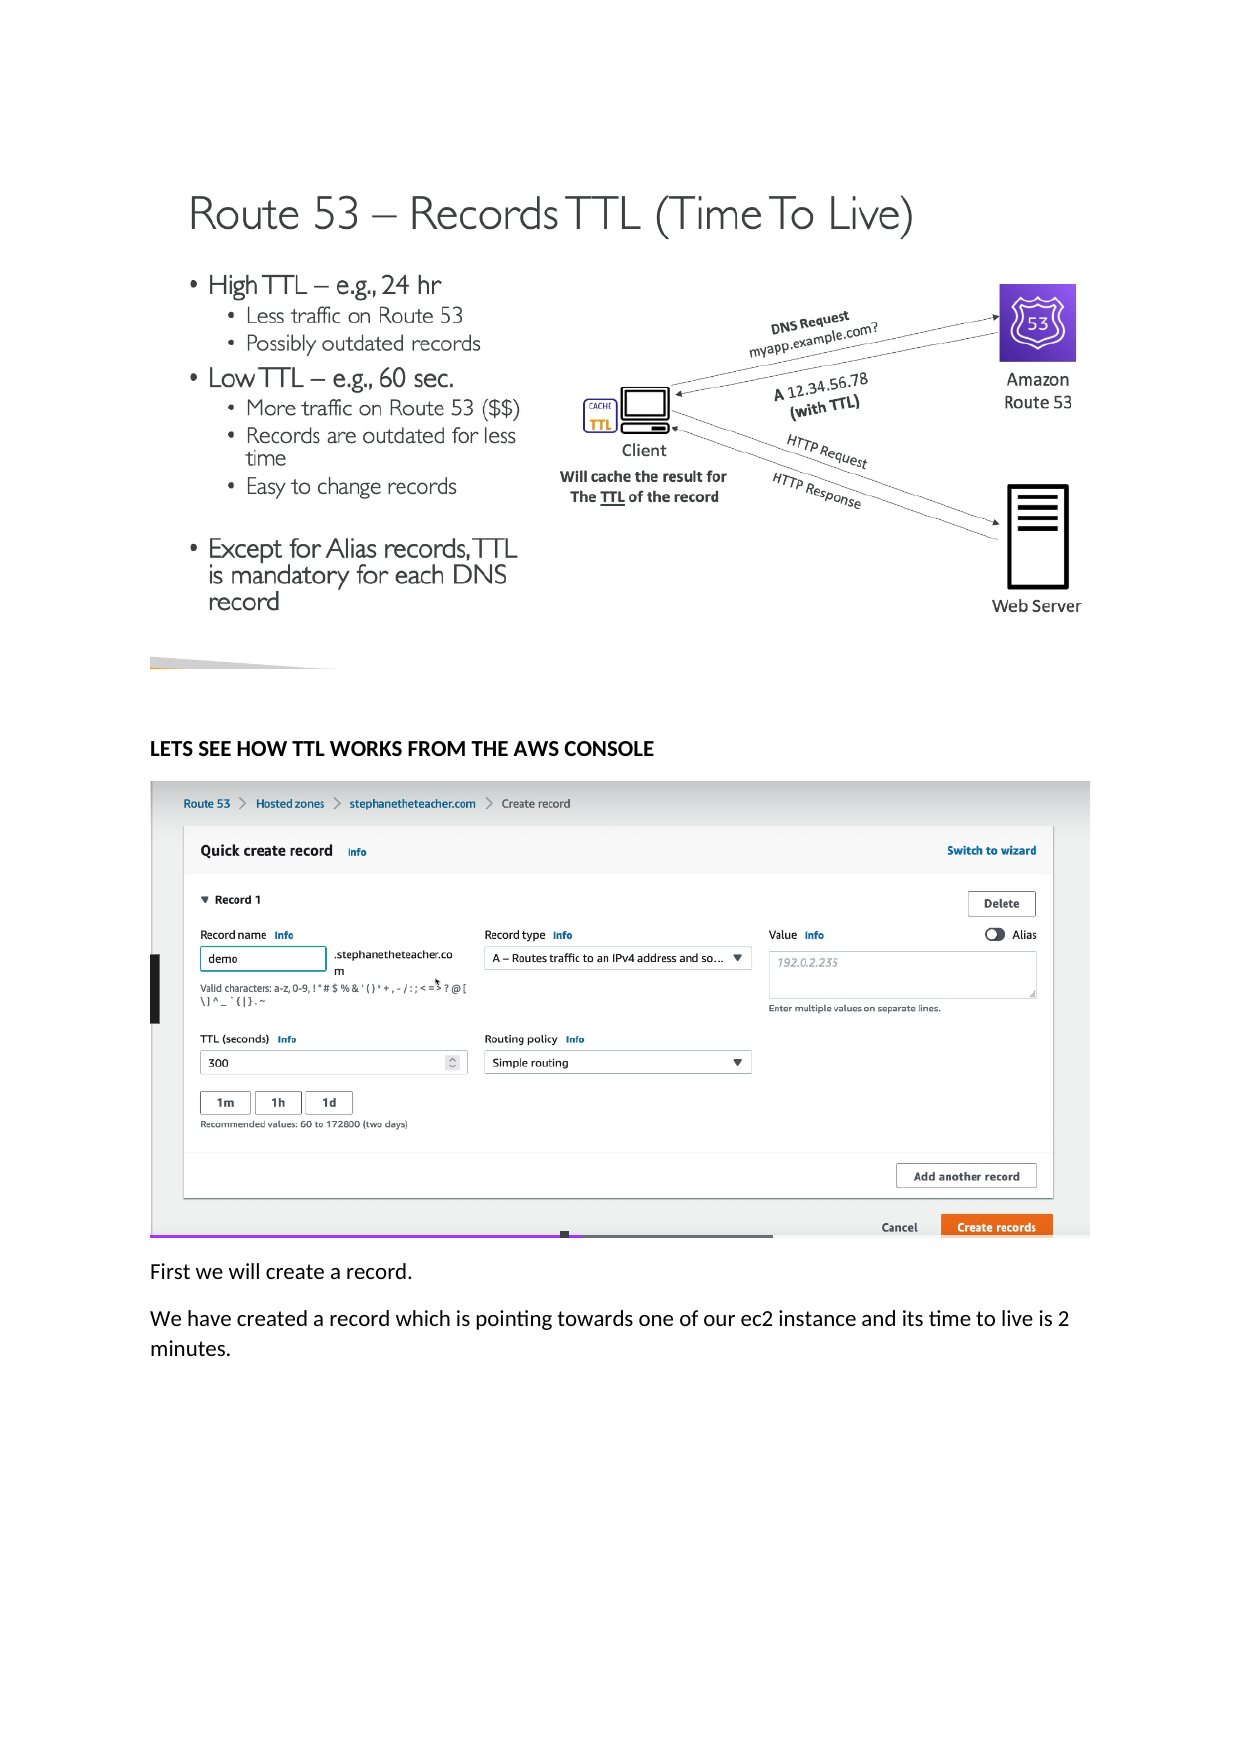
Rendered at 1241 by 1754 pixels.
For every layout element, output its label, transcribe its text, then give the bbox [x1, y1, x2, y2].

text LETS SEE HOW TTL WORKS FROM THE AWS CONSOLE [150, 734, 1090, 762]
picture [150, 781, 1091, 1238]
picture [150, 150, 1091, 669]
text First we will create a record. [150, 1257, 1090, 1285]
text We have created a record which is pointing towards one of our ec2 instance and its time to live is 2 minutes. [150, 1304, 1090, 1362]
